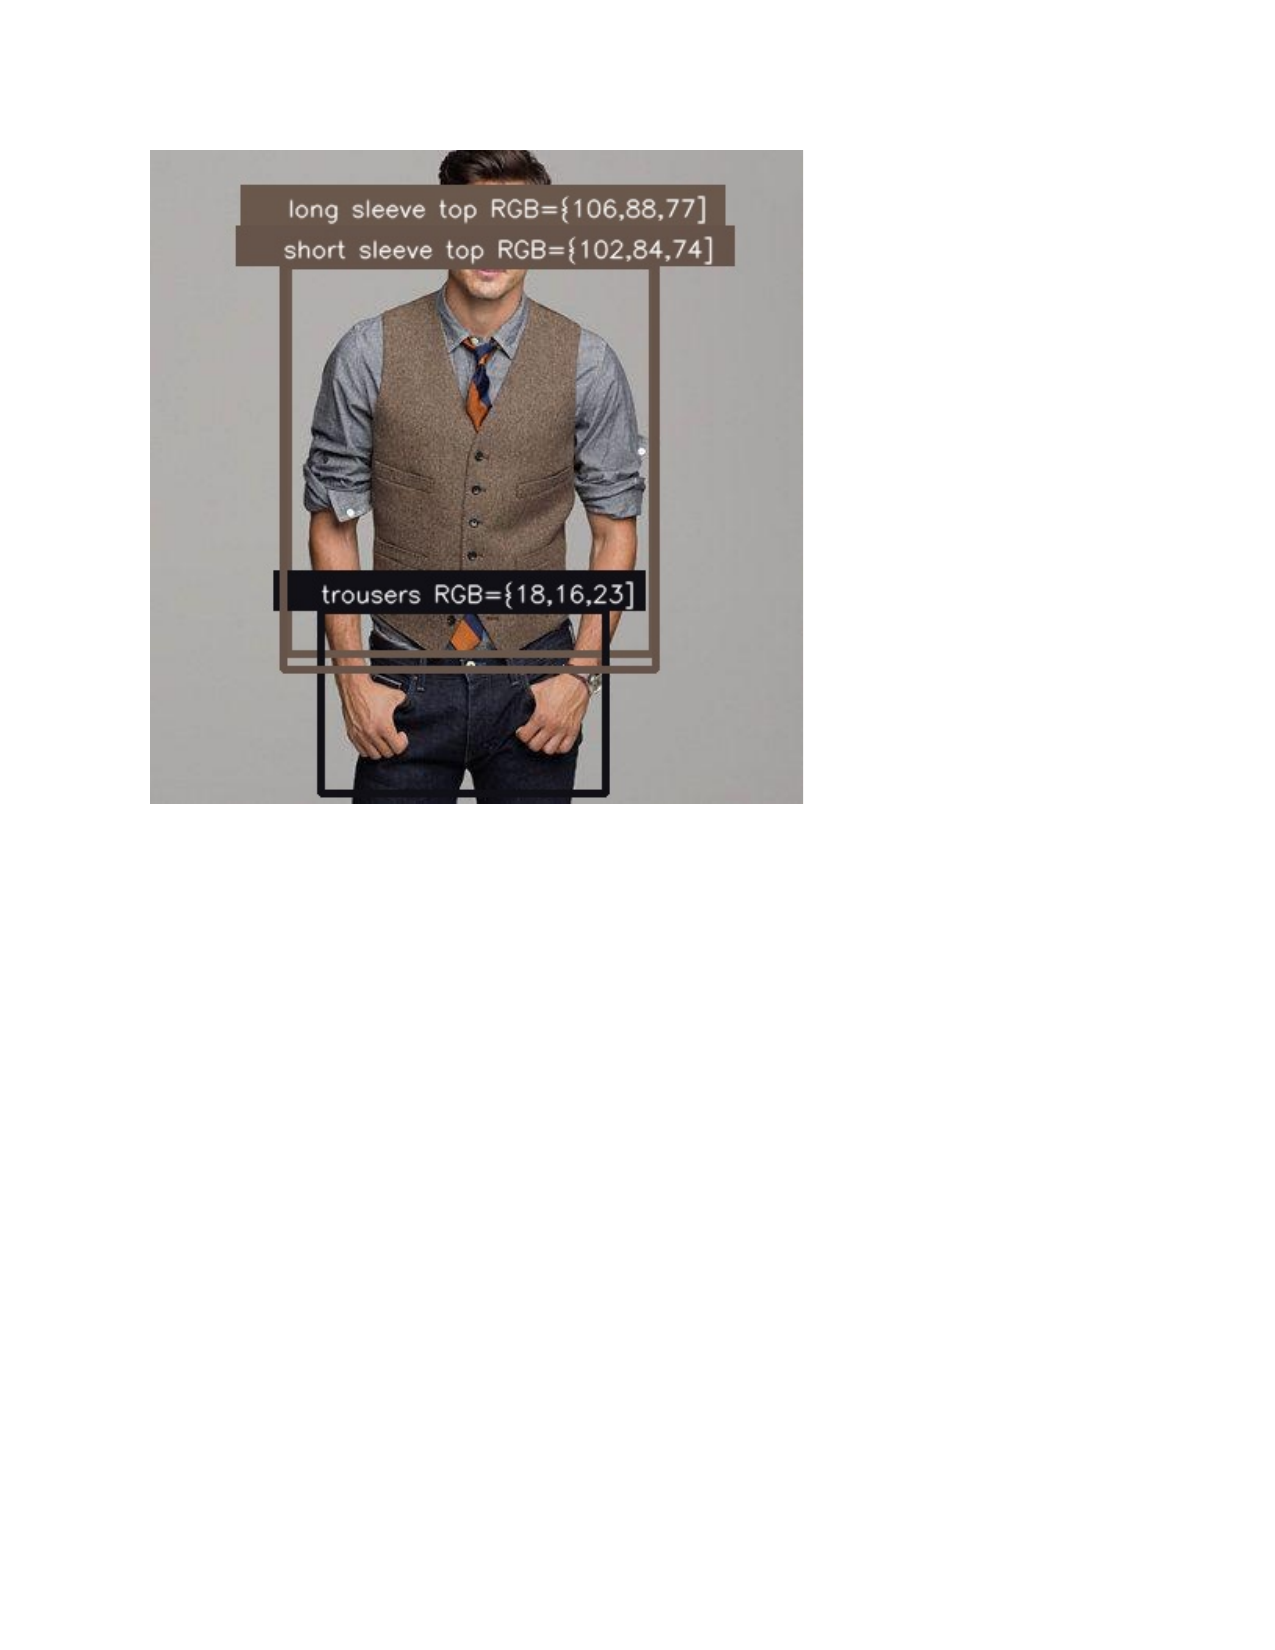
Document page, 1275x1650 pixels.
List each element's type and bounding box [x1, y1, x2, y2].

picture [150, 150, 804, 804]
